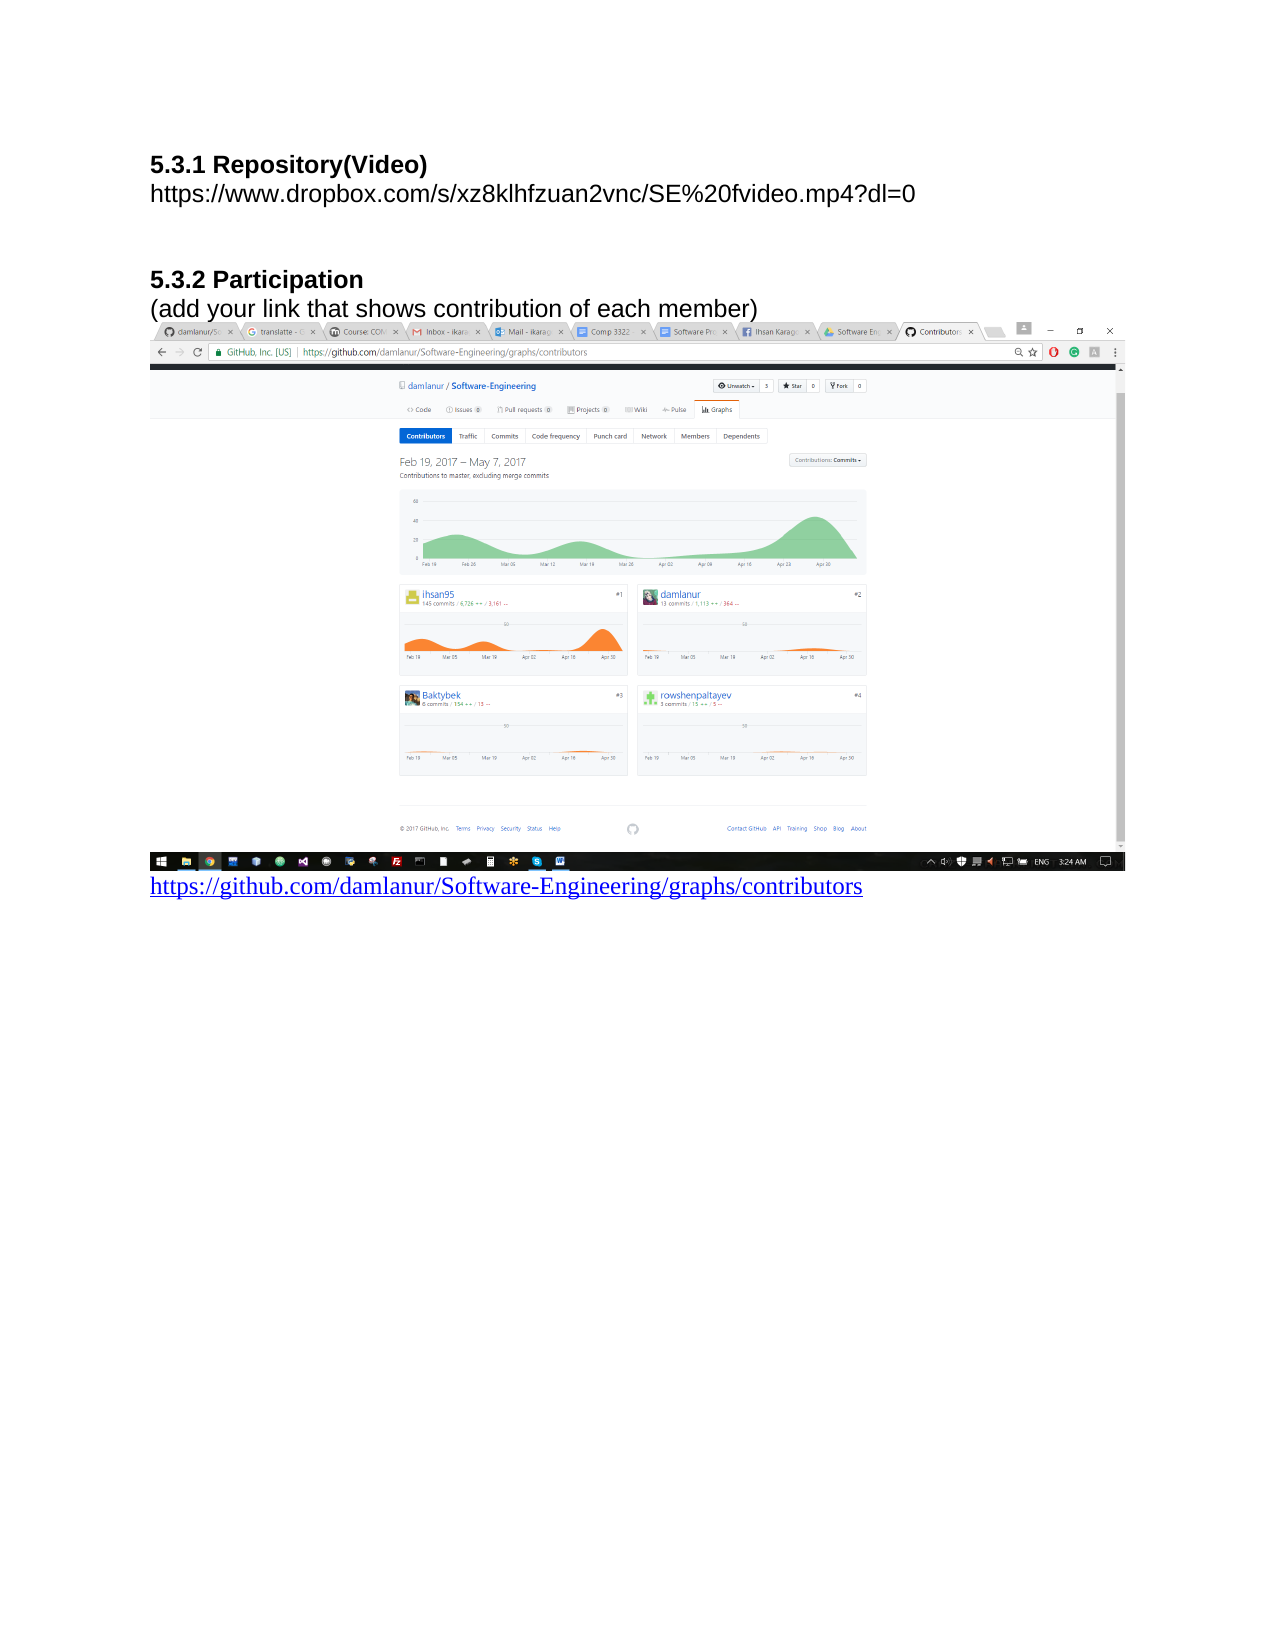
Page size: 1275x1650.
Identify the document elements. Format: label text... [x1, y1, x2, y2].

text (add your link that shows contribution of each member) [150, 294, 1125, 322]
text 5.3.2 Participation [150, 265, 1125, 294]
picture [150, 322, 1125, 871]
text https://github.com/damlanur/Software-Engineering/graphs/contributors [150, 871, 1125, 900]
text 5.3.1 Repository(Video) [150, 150, 1125, 179]
text https://www.dropbox.com/s/xz8klhfzuan2vnc/SE%20fvideo.mp4?dl=0 [150, 179, 1125, 207]
